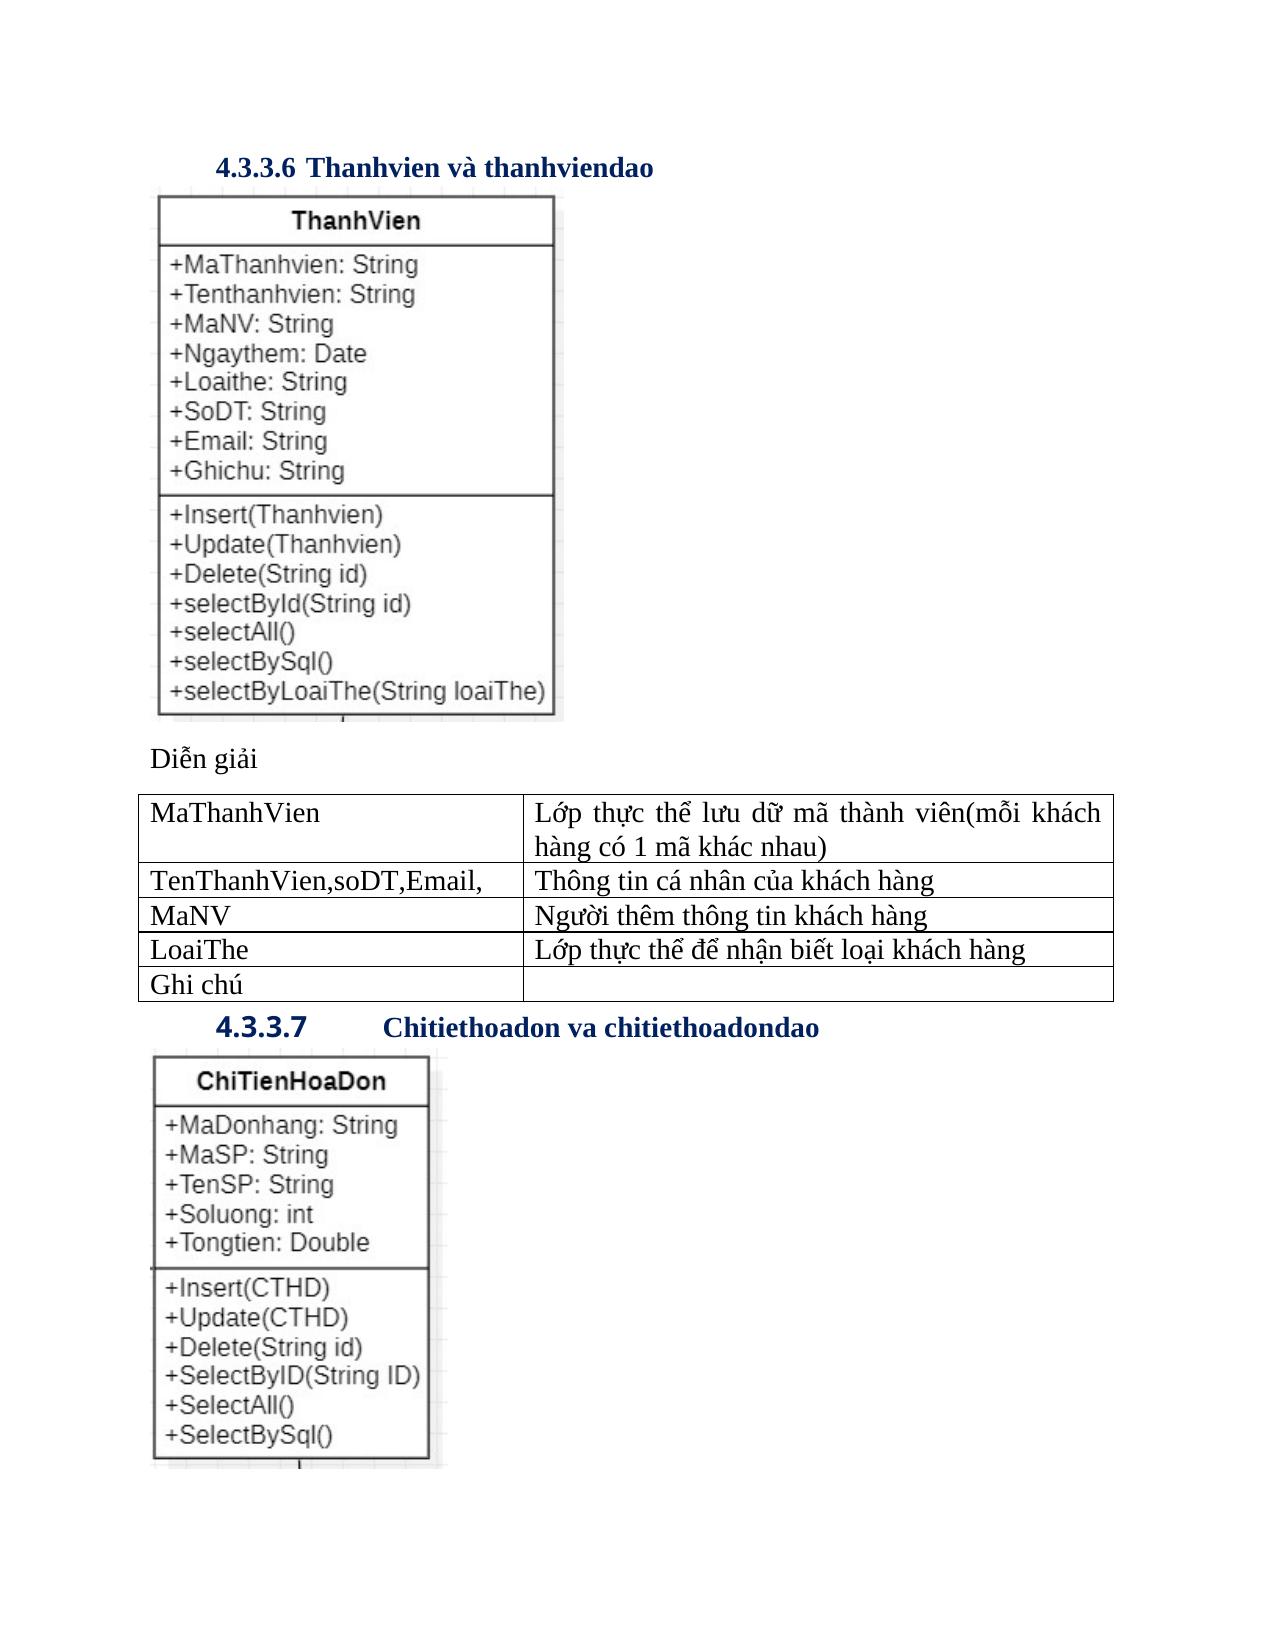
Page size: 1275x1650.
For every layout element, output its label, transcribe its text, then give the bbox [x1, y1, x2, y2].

table_cell TenThanhVien,soDT,Email, [139, 863, 523, 897]
text Diễn giải [150, 741, 1125, 775]
table_cell LoaiThe [139, 933, 523, 966]
table_cell Lớp thực thể để nhận biết loại khách hàng [524, 933, 1113, 966]
table_cell [524, 967, 1113, 1001]
table_header Lớp thực thể lưu dữ mã thành viên(mỗi khách hàng có 1 mã khác nhau) [524, 795, 1113, 862]
table_cell Người thêm thông tin khách hàng [524, 898, 1113, 931]
picture [150, 1048, 449, 1469]
subtitle Chitiethoadon va chitiethoadondao [216, 1006, 1125, 1046]
table_cell MaNV [139, 898, 523, 931]
table_cell Thông tin cá nhân của khách hàng [524, 863, 1113, 897]
picture [150, 186, 564, 722]
table_cell Ghi chú [139, 967, 523, 1001]
subtitle Thanhvien và thanhviendao [216, 150, 1125, 183]
table_header MaThanhVien [139, 795, 523, 862]
